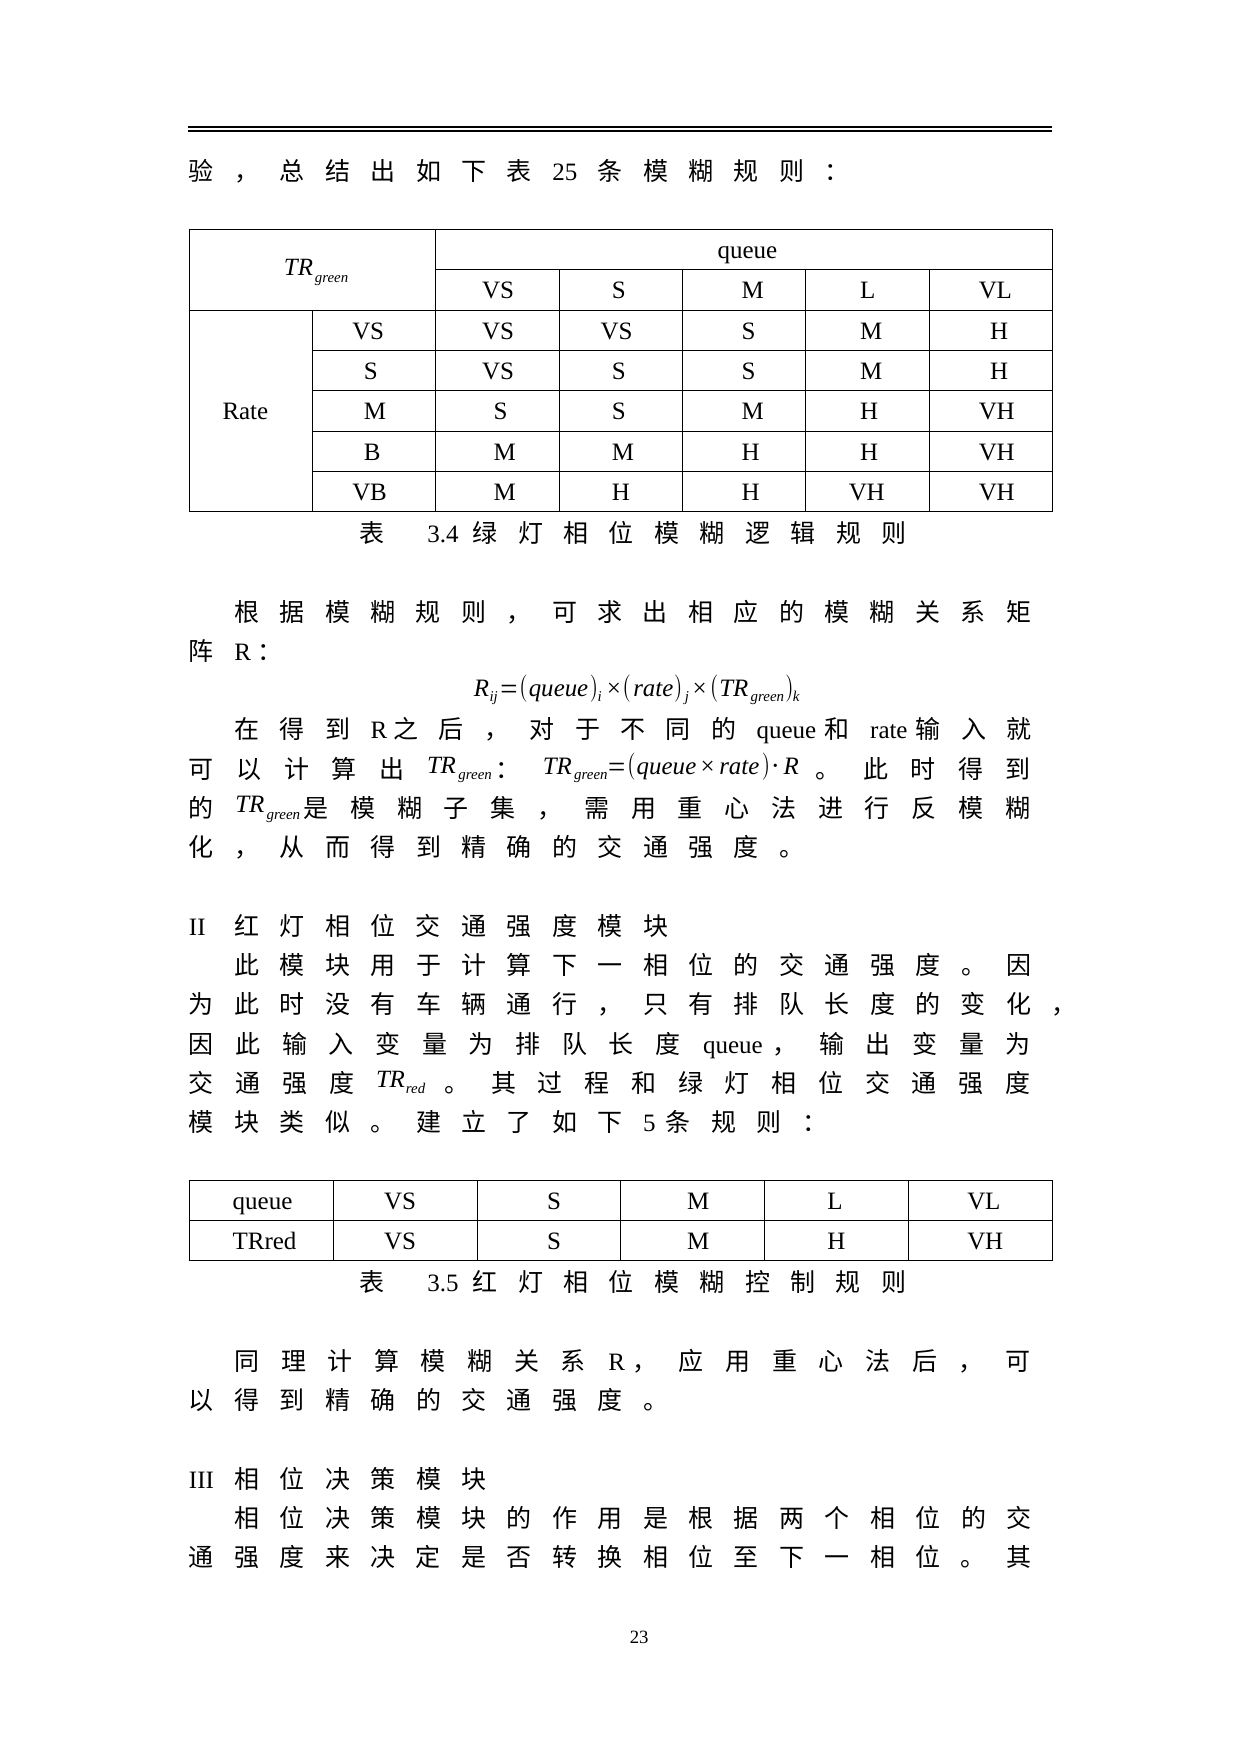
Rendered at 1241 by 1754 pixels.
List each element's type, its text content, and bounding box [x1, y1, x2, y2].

table_cell S [560, 351, 682, 390]
table_cell VS [313, 311, 435, 350]
text 此模块用于计算下一相位的交通强度。因为此时没有车辆通行，只有排队长度的变化，因此输入变量为排队长度queue，输出变量为交通强度。其过程和绿灯相位交通强度模块类似。建立了如下5条规则： [189, 944, 1052, 1141]
table_header queue [436, 230, 1052, 269]
table_cell H [806, 432, 929, 471]
table_cell M [560, 432, 682, 471]
text II 红灯相位交通强度模块 [189, 905, 1052, 944]
table_cell VS [436, 311, 559, 350]
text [189, 1497, 1052, 1576]
table_cell S [436, 391, 559, 431]
text 表 3.5 红灯相位模糊控制规则 [189, 1261, 1052, 1301]
table_header VS [334, 1181, 477, 1220]
table_cell VS [436, 270, 559, 309]
table_cell S [683, 311, 805, 350]
table_cell M [436, 432, 559, 471]
table_cell H [765, 1221, 908, 1260]
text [189, 150, 1052, 190]
table_cell M [683, 270, 805, 309]
table_cell VH [930, 472, 1052, 511]
table_header M [621, 1181, 764, 1220]
table_cell S [560, 391, 682, 431]
table_cell M [313, 391, 435, 431]
table_cell VS [560, 311, 682, 350]
table_cell M [806, 351, 929, 390]
table_cell VS [436, 351, 559, 390]
text III 相位决策模块 [189, 1458, 1052, 1497]
table_cell VH [806, 472, 929, 511]
table_cell S [683, 351, 805, 390]
table_cell VL [930, 270, 1052, 309]
table_cell H [683, 432, 805, 471]
table_cell VB [313, 472, 435, 511]
table_cell M [806, 311, 929, 350]
table_cell M [621, 1221, 764, 1260]
text 在得到R之后，对于不同的queue和rate输入就可以计算出：。此时得到的是模糊子集，需用重心法进行反模糊化，从而得到精确的交通强度。 [189, 708, 1052, 866]
table_cell VH [909, 1221, 1052, 1260]
table_cell L [806, 270, 929, 309]
table_cell B [313, 432, 435, 471]
table_cell TRred [190, 1221, 333, 1260]
table_cell Rate [190, 311, 312, 511]
table_cell M [436, 472, 559, 511]
text 根据模糊规则，可求出相应的模糊关系矩阵R： [189, 591, 1052, 669]
text 表 3.4 绿灯相位模糊逻辑规则 [189, 512, 1052, 551]
table_cell H [930, 351, 1052, 390]
table_header S [478, 1181, 620, 1220]
table_cell S [478, 1221, 620, 1260]
table_cell S [313, 351, 435, 390]
table_cell S [560, 270, 682, 309]
table_header L [765, 1181, 908, 1220]
table_header [190, 230, 435, 309]
table_cell VS [334, 1221, 477, 1260]
table_cell H [930, 311, 1052, 350]
table_header VL [909, 1181, 1052, 1220]
table_cell H [806, 391, 929, 431]
table_cell VH [930, 432, 1052, 471]
table_cell M [683, 391, 805, 431]
table_cell H [683, 472, 805, 511]
table_header queue [190, 1181, 333, 1220]
table_cell H [560, 472, 682, 511]
table_cell VH [930, 391, 1052, 431]
text 同理计算模糊关系R，应用重心法后，可以得到精确的交通强度。 [189, 1340, 1052, 1418]
